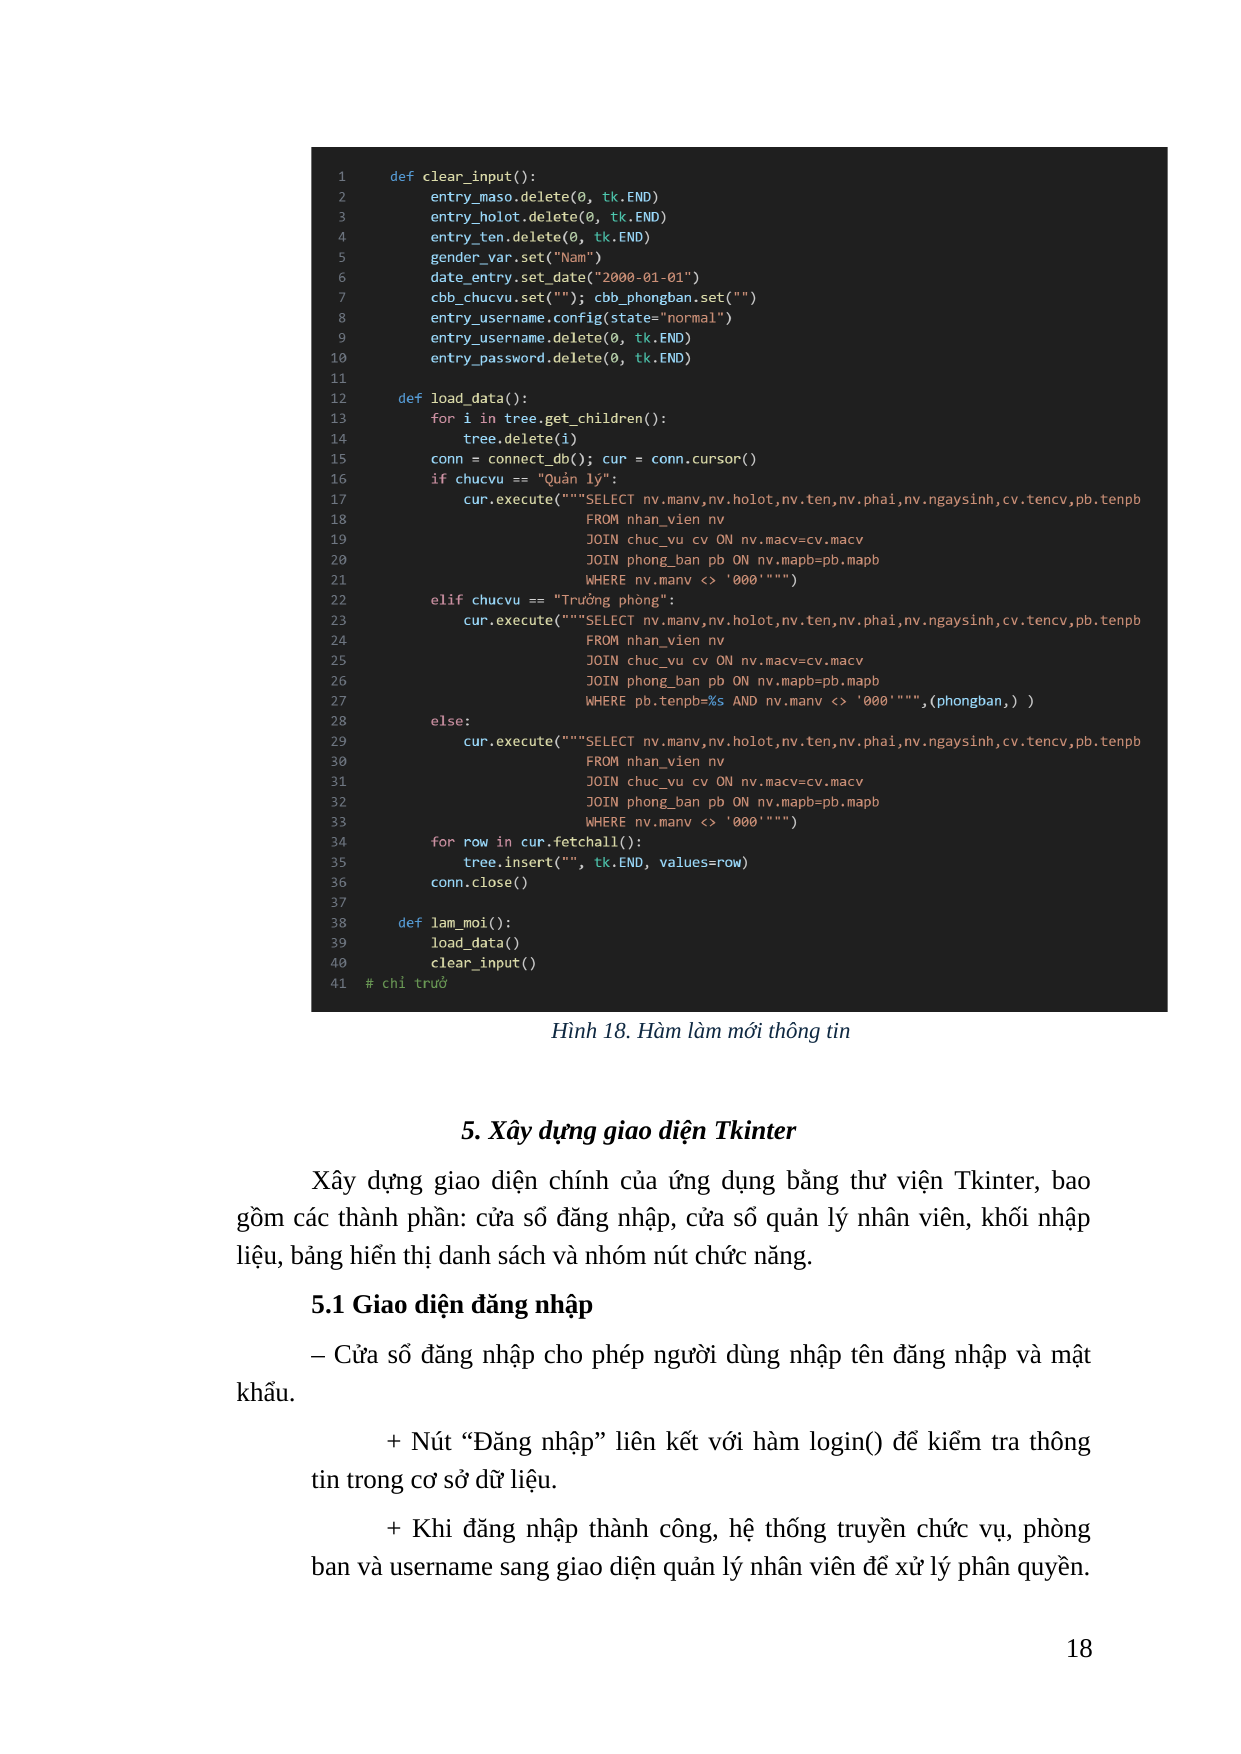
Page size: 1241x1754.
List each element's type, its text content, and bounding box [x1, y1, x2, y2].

text Hình 18. Hàm làm mới thông tin [236, 1017, 1092, 1044]
picture [311, 147, 1168, 1012]
subtitle 5. Xây dựng giao diện Tkinter [386, 1114, 1092, 1146]
text – Cửa sổ đăng nhập cho phép người dùng nhập tên đăng nhập và mật khẩu. [236, 1338, 1092, 1407]
text + Khi đăng nhập thành công, hệ thống truyền chức vụ, phòng ban và username sang giao diện quản lý nhân viên để xử lý phân quyền. [311, 1513, 1092, 1581]
text Xây dựng giao diện chính của ứng dụng bằng thư viện Tkinter, bao gồm các thành phần: cửa sổ đăng nhập, cửa sổ quản lý nhân viên, khối nhập liệu, bảng hiển thị danh sách và nhóm nút chức năng. [236, 1164, 1092, 1270]
text + Nút “Đăng nhập” liên kết với hàm login() để kiểm tra thông tin trong cơ sở dữ liệu. [311, 1426, 1092, 1494]
text 5.1 Giao diện đăng nhập [236, 1289, 1092, 1320]
